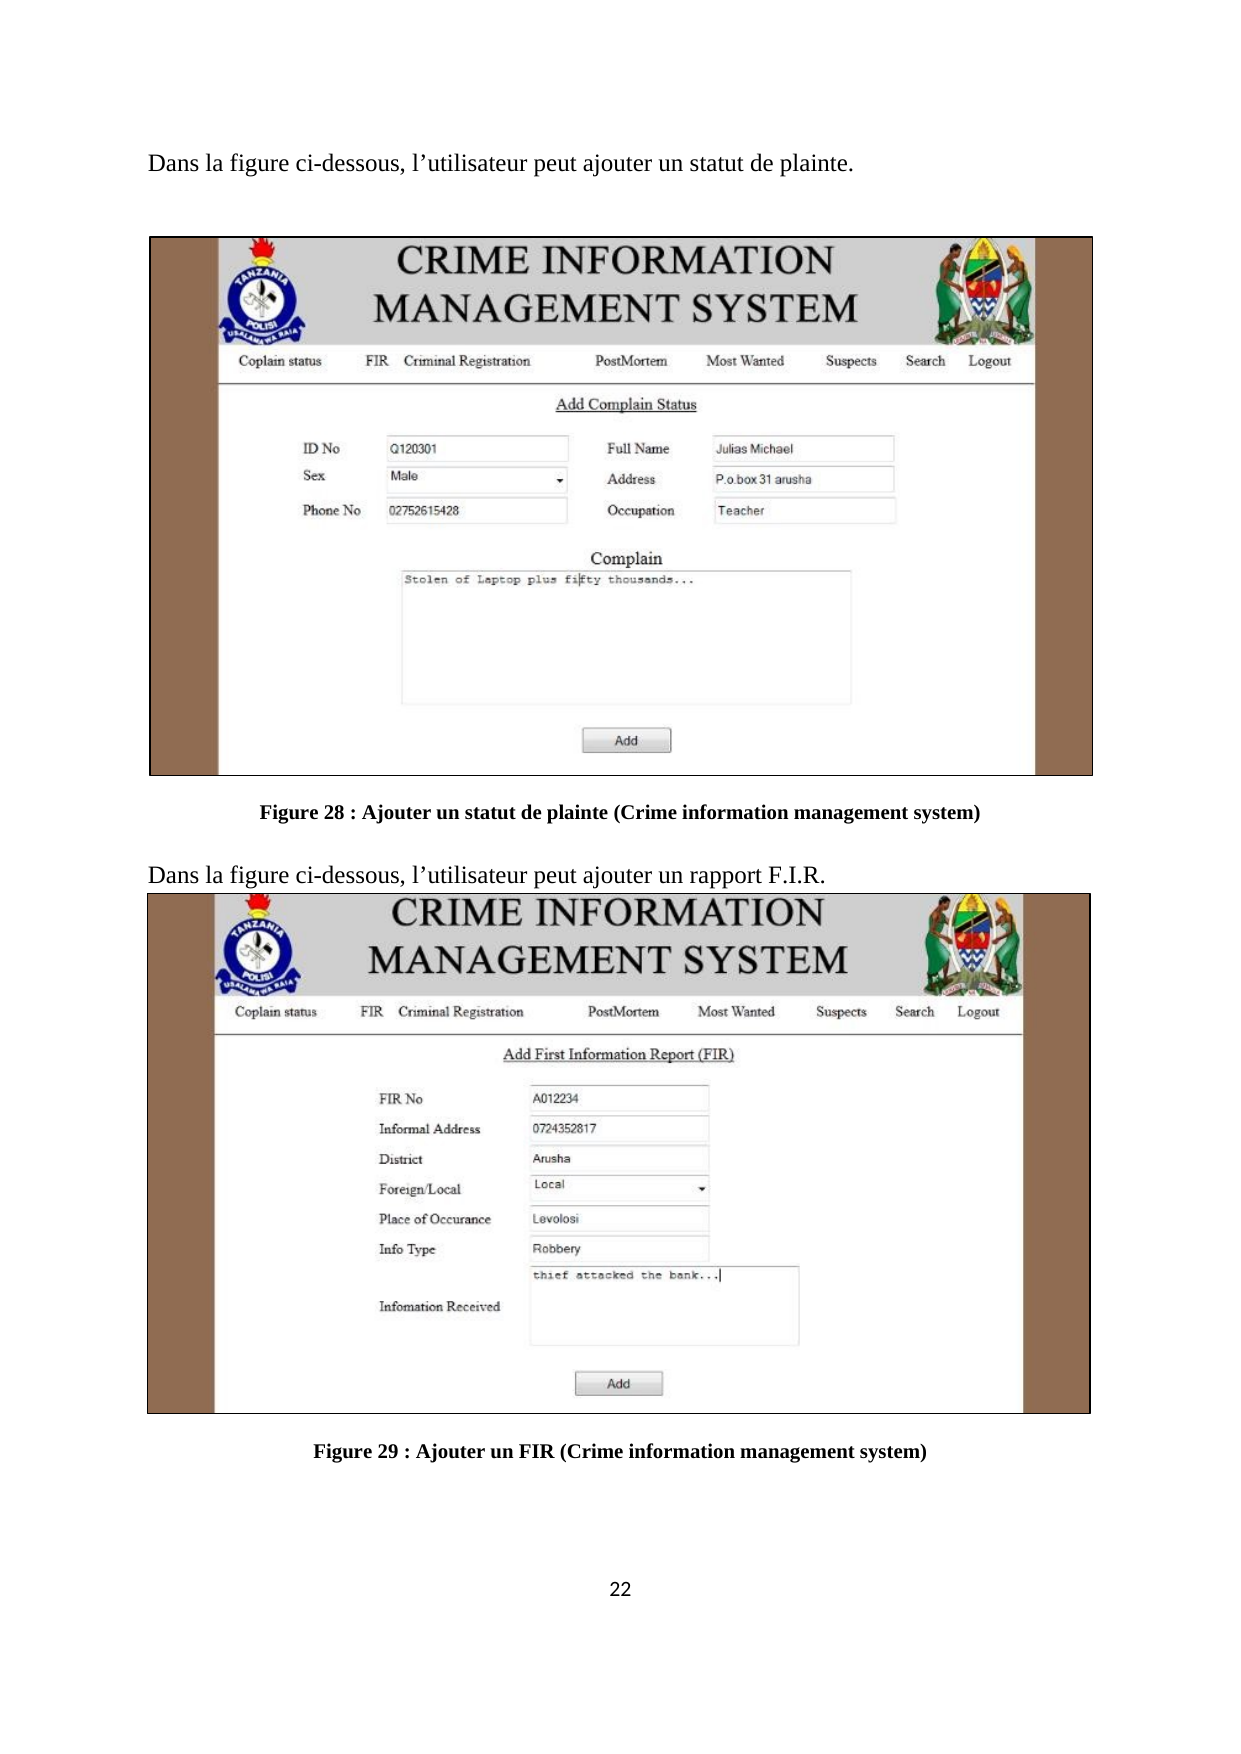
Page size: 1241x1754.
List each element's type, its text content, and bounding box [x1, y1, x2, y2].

picture [148, 894, 1089, 1413]
text Dans la figure ci-dessous, l’utilisateur peut ajouter un rapport F.I.R. [148, 860, 1093, 889]
text Figure 29 : Ajouter un FIR (Crime information management system) [148, 1439, 1093, 1463]
text Figure 28 : Ajouter un statut de plainte (Crime information management system) [148, 799, 1093, 824]
text Dans la figure ci-dessous, l’utilisateur peut ajouter un statut de plainte. [148, 148, 1093, 176]
picture [151, 238, 1092, 775]
